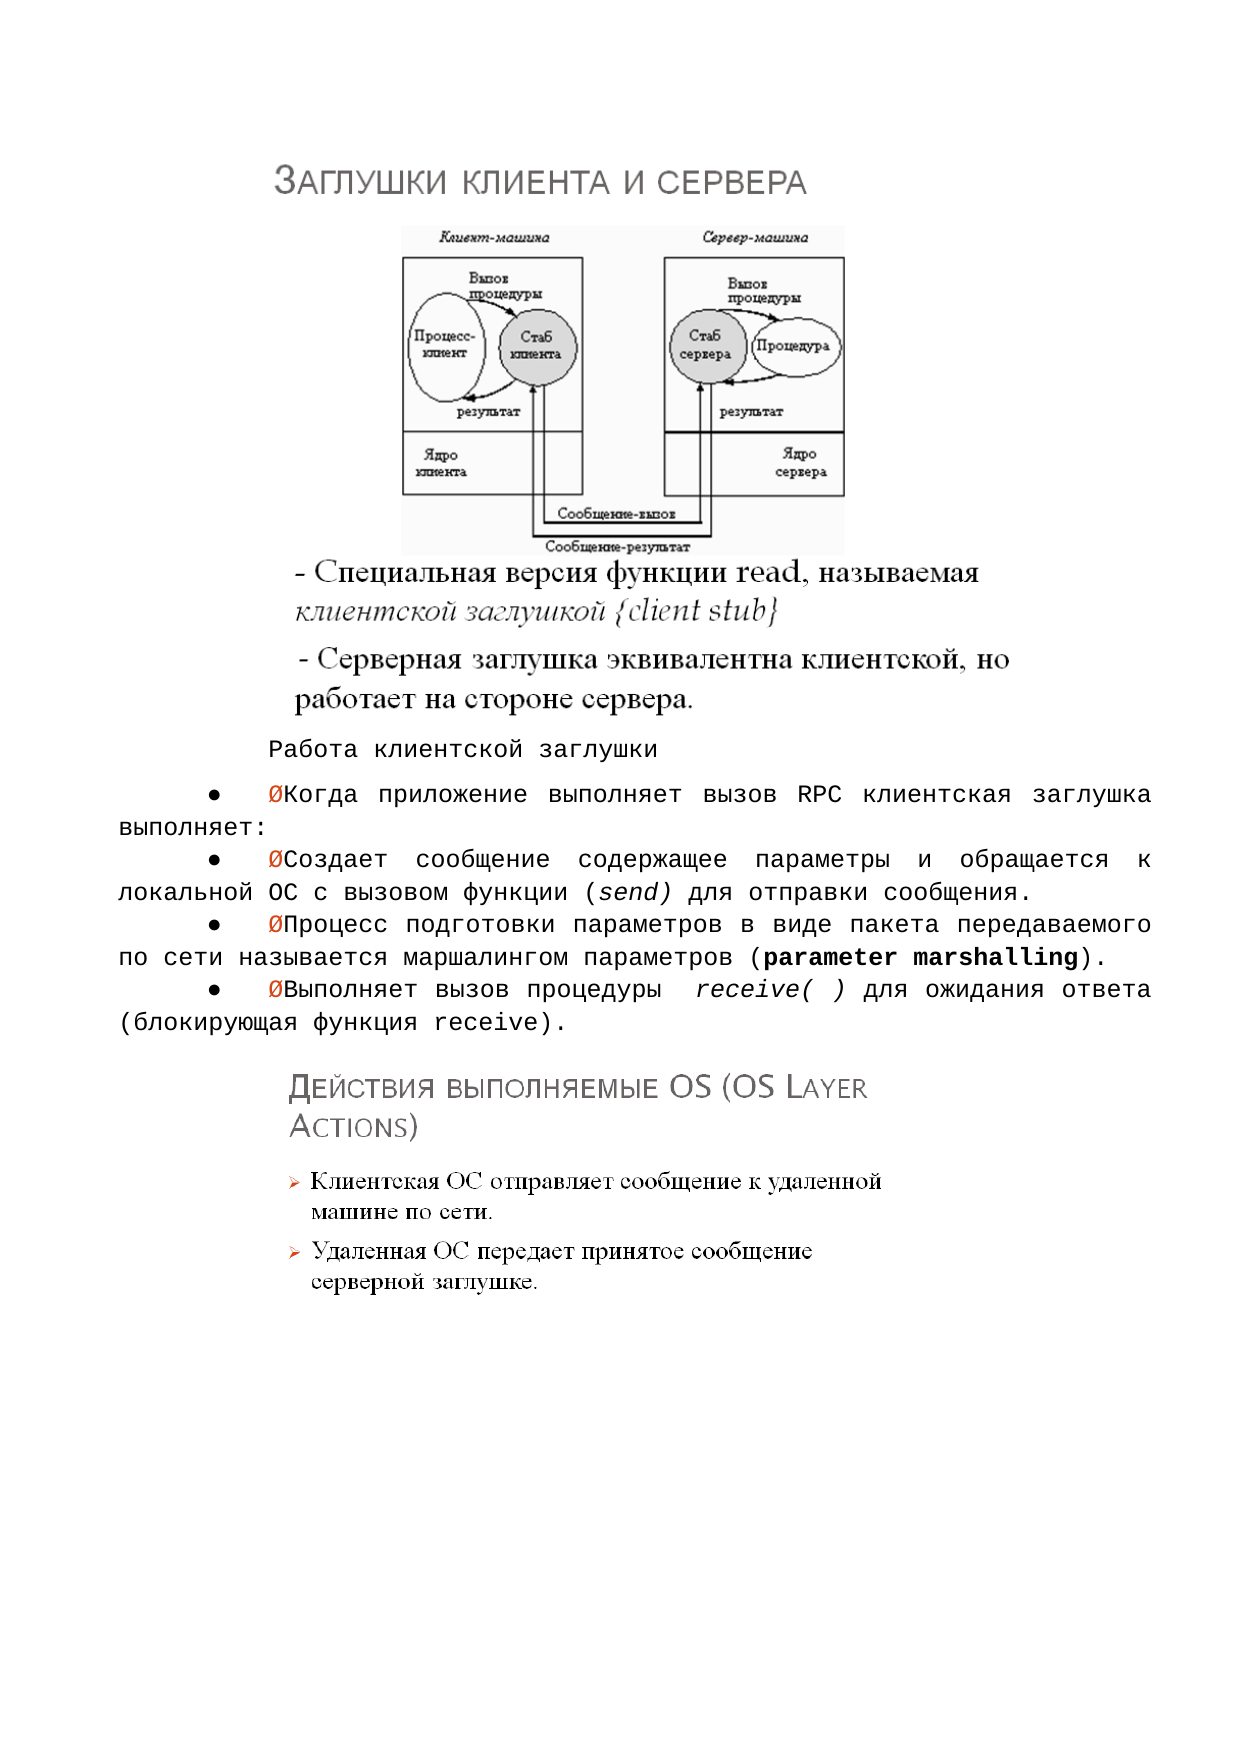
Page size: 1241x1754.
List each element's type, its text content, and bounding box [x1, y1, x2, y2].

text Работа клиентской заглушки [268, 737, 1152, 765]
list ØКогда приложение выполняет вызов RPC клиентская заглушка выполняет: [118, 782, 1152, 843]
list ØВыполняет вызов процедуры receive( ) для ожидания ответа (блокирующая функция receive). [118, 977, 1152, 1038]
list ØСоздает сообщение содержащее параметры и обращается к локальной ОС с вызовом функции (send) для отправки сообщения. [118, 847, 1152, 908]
list ØПроцесс подготовки параметров в виде пакета передаваемого по сети называется маршалингом параметров (parameter marshalling). [118, 912, 1152, 973]
picture [268, 1050, 921, 1307]
picture [268, 150, 1017, 725]
